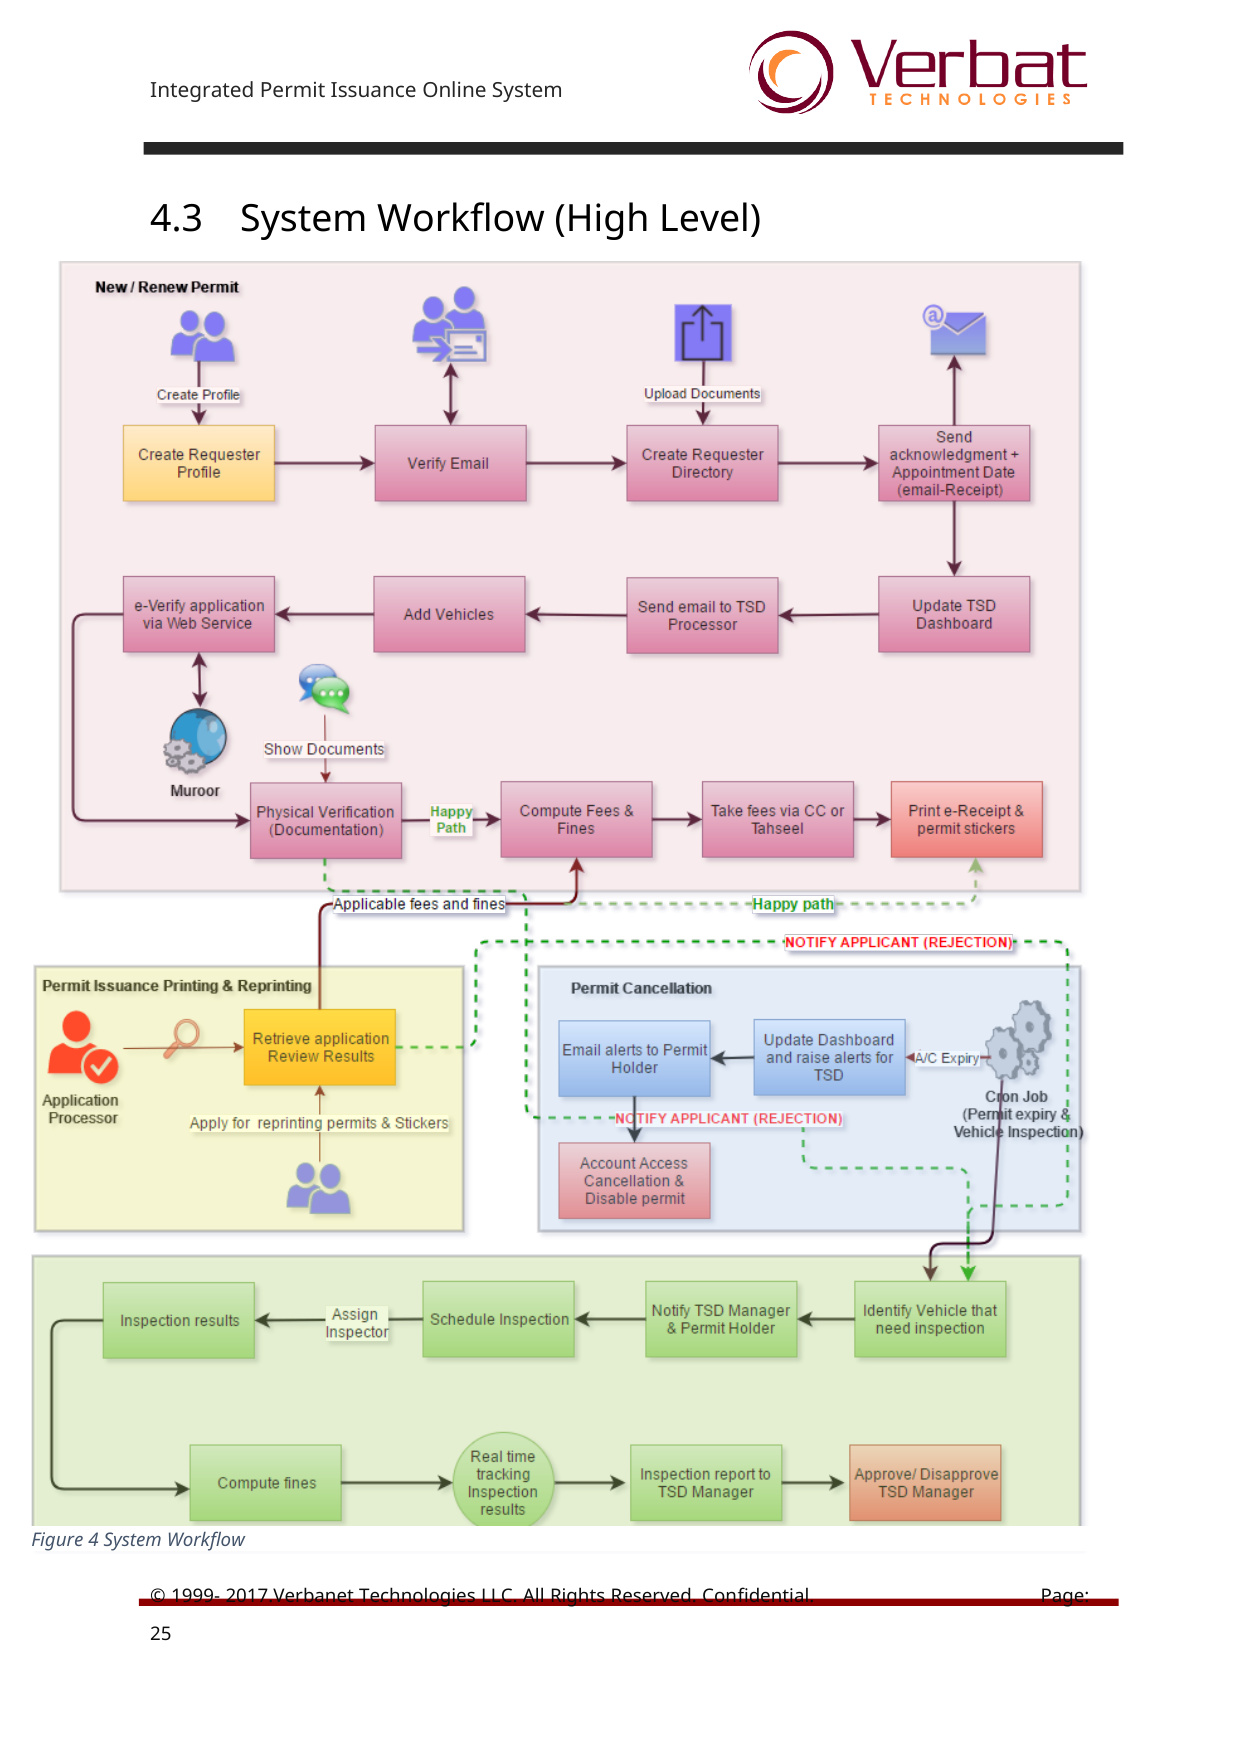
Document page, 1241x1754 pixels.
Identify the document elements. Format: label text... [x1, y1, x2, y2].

subtitle System Workflow (High Level) [150, 192, 1090, 243]
picture [745, 26, 1089, 114]
picture [31, 261, 1091, 1554]
